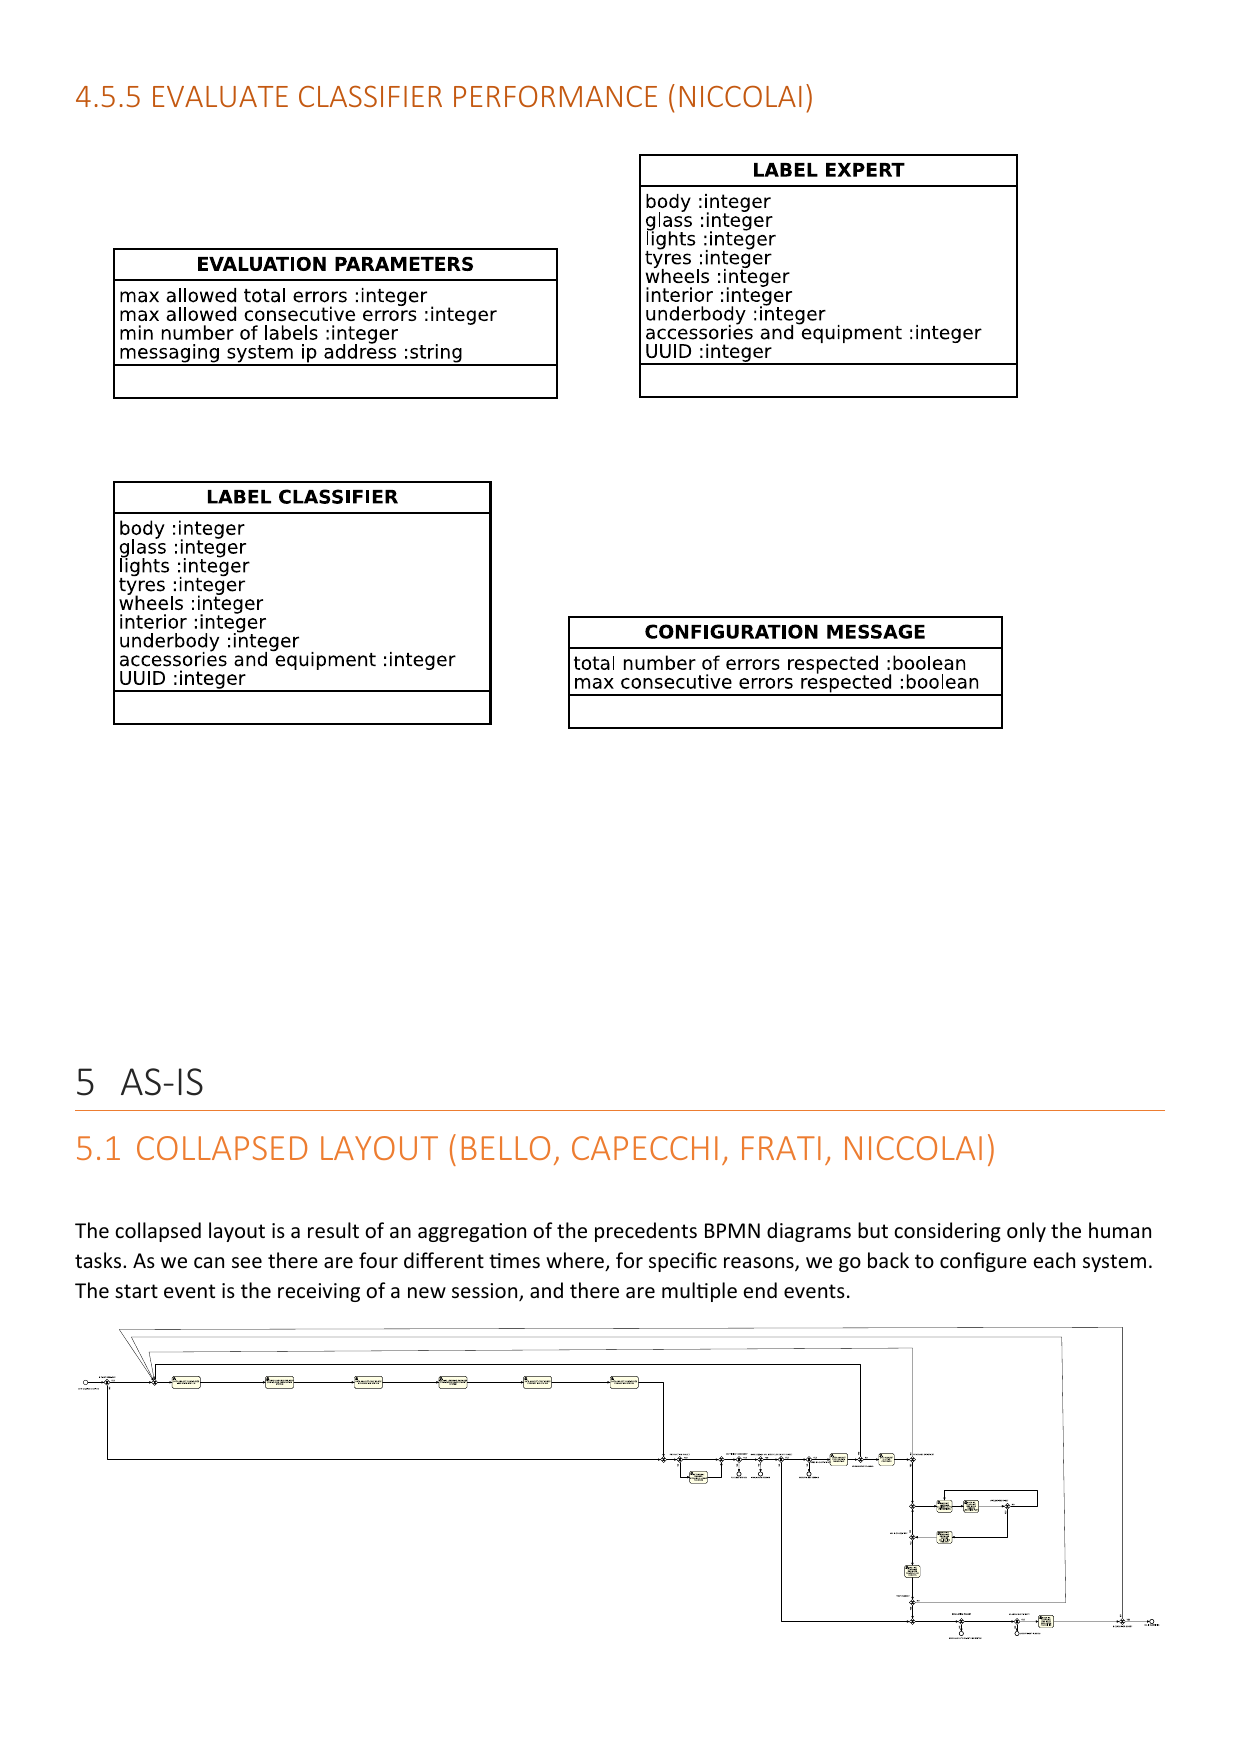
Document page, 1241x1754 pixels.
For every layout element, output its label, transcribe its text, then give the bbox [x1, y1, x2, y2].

subtitle AS-IS [75, 1055, 1165, 1110]
text The collapsed layout is a result of an aggregation of the precedents BPMN diagrams but considering only the human tasks. As we can see there are four different times where, for specific reasons, we go back to configure each system. The start event is the receiving of a new session, and there are multiple end events. [75, 1216, 1165, 1304]
subtitle EVALUATE CLASSIFIER PERFORMANCE (NICCOLAI) [75, 75, 1165, 116]
subtitle COLLAPSED LAYOUT (BELLO, CAPECCHI, FRATI, NICCOLAI) [75, 1123, 1165, 1169]
